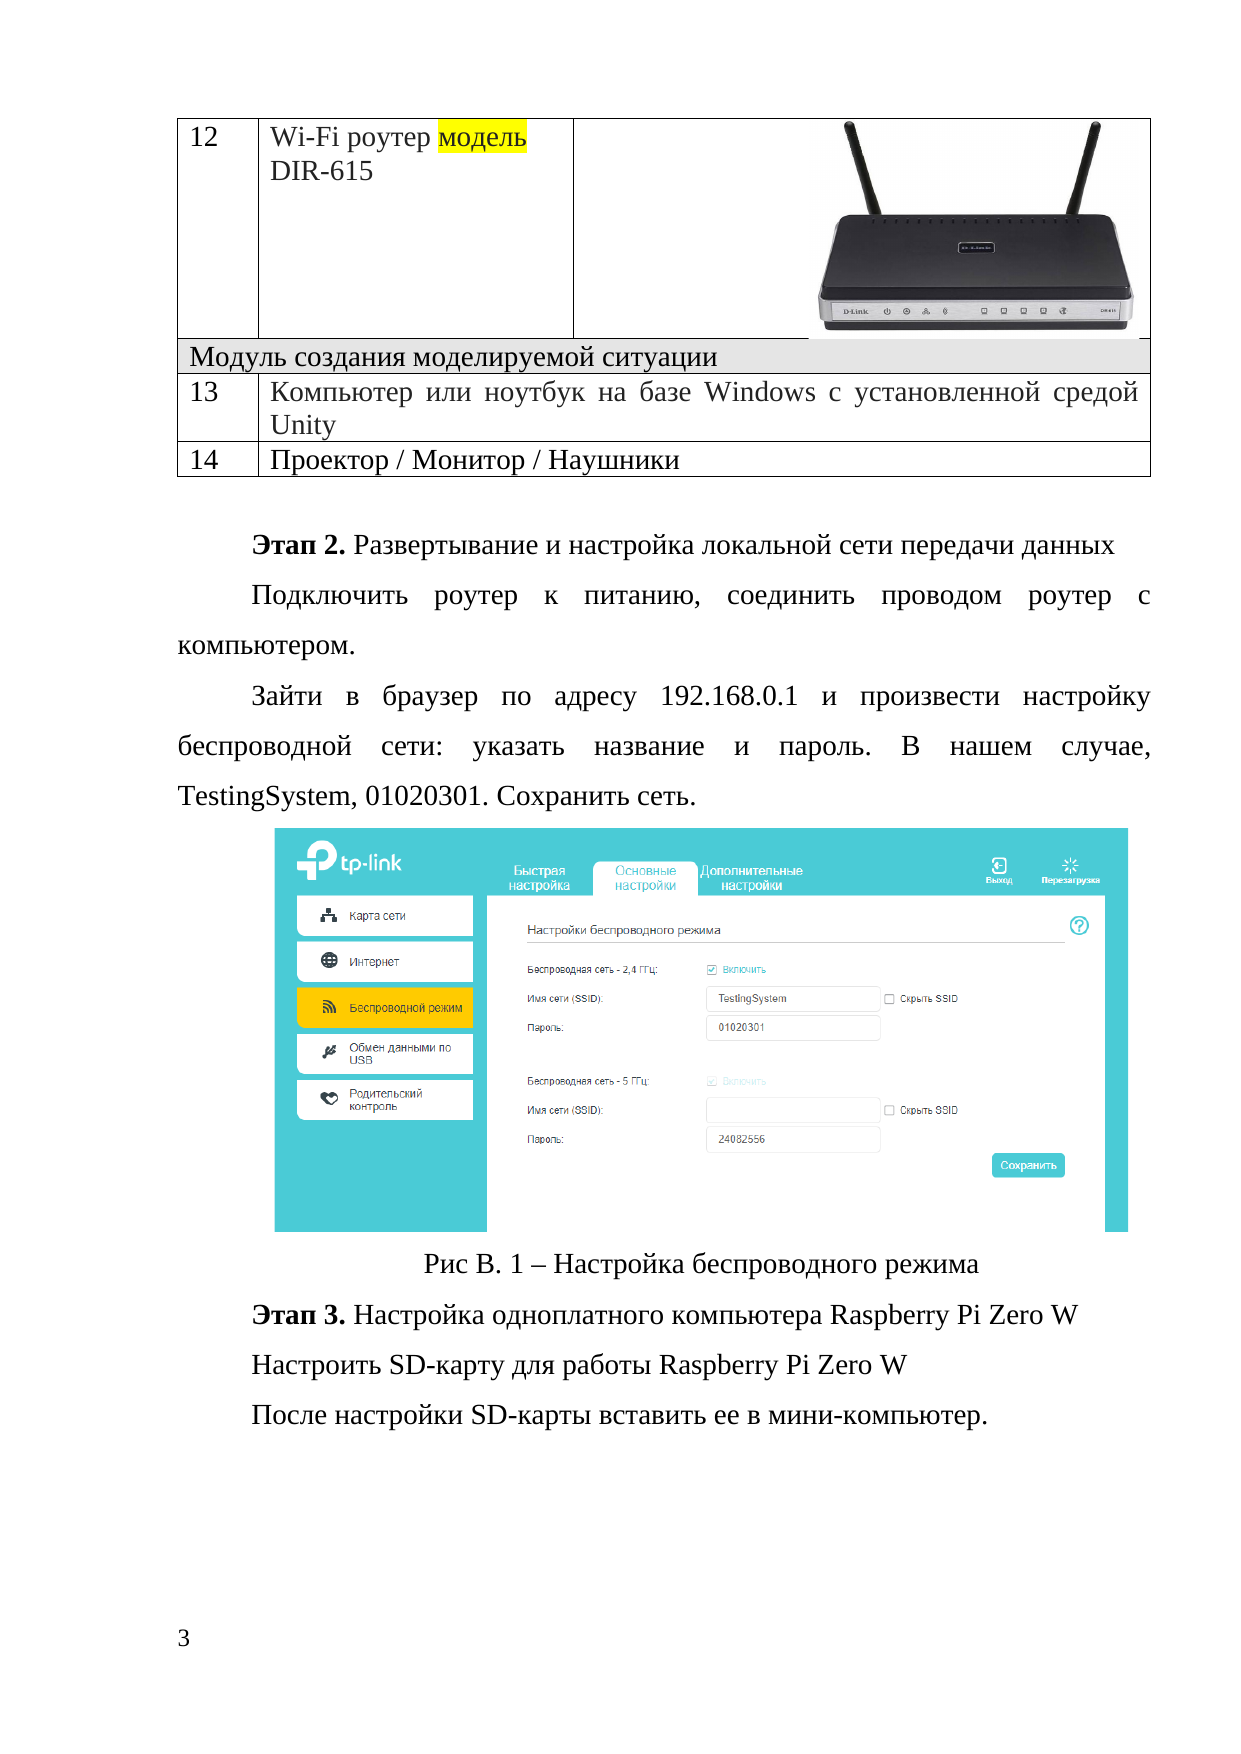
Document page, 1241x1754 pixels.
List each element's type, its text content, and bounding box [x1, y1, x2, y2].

text Рис В. 1 – Настройка беспроводного режима [177, 1246, 1152, 1280]
text Настроить SD-карту для работы Raspberry Pi Zero W [177, 1347, 1152, 1381]
text После настройки SD-карты вставить ее в мини-компьютер. [177, 1397, 1152, 1431]
table_cell Проектор / Монитор / Наушники [259, 442, 1150, 476]
table_cell Компьютер или ноутбук на базе Windows с установленной средой Unity [259, 374, 1150, 441]
picture [808, 119, 1140, 339]
text Этап 3. Настройка одноплатного компьютера Raspberry Pi Zero W [177, 1297, 1152, 1330]
table_cell 13 [178, 374, 258, 441]
table_cell Wi-Fi роутер модель DIR-615 [259, 119, 573, 338]
table_cell [1140, 119, 1150, 338]
table_cell 12 [178, 119, 258, 338]
table_cell [574, 119, 808, 338]
text Подключить роутер к питанию, соединить проводом роутер с компьютером. [177, 577, 1152, 661]
text Этап 2. Развертывание и настройка локальной сети передачи данных [177, 527, 1152, 560]
picture [274, 828, 1129, 1232]
text Зайти в браузер по адресу 192.168.0.1 и произвести настройку беспроводной сети: указать название и пароль. В нашем случае, TestingSystem, 01020301. Сохранить сеть. [177, 678, 1152, 812]
table_cell 14 [178, 442, 258, 476]
table_cell Модуль создания моделируемой ситуации [178, 339, 1150, 373]
